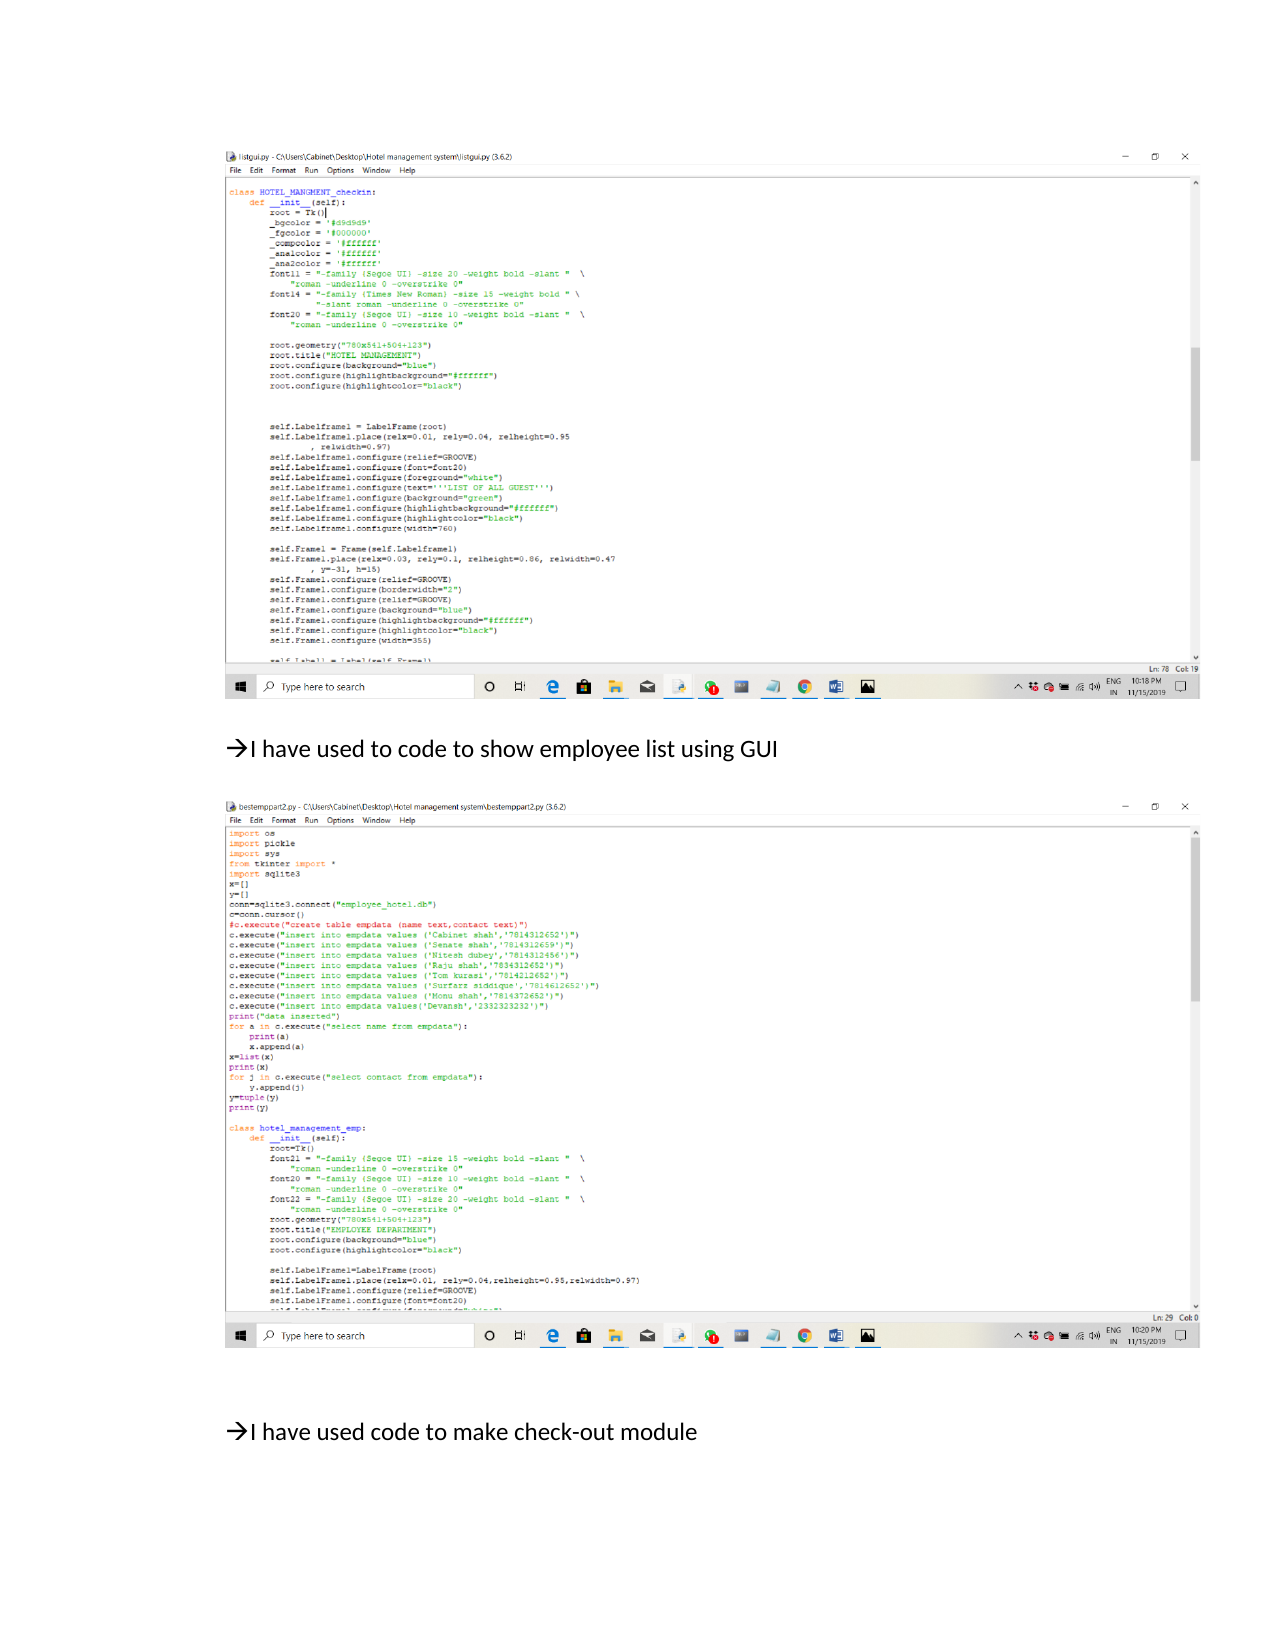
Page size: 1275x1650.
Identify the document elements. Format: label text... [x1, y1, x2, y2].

list I have used to code to show employee list using GUI [225, 733, 1125, 764]
picture [225, 799, 1200, 1348]
list I have used code to make check-out module [225, 1416, 1125, 1446]
picture [225, 150, 1200, 699]
